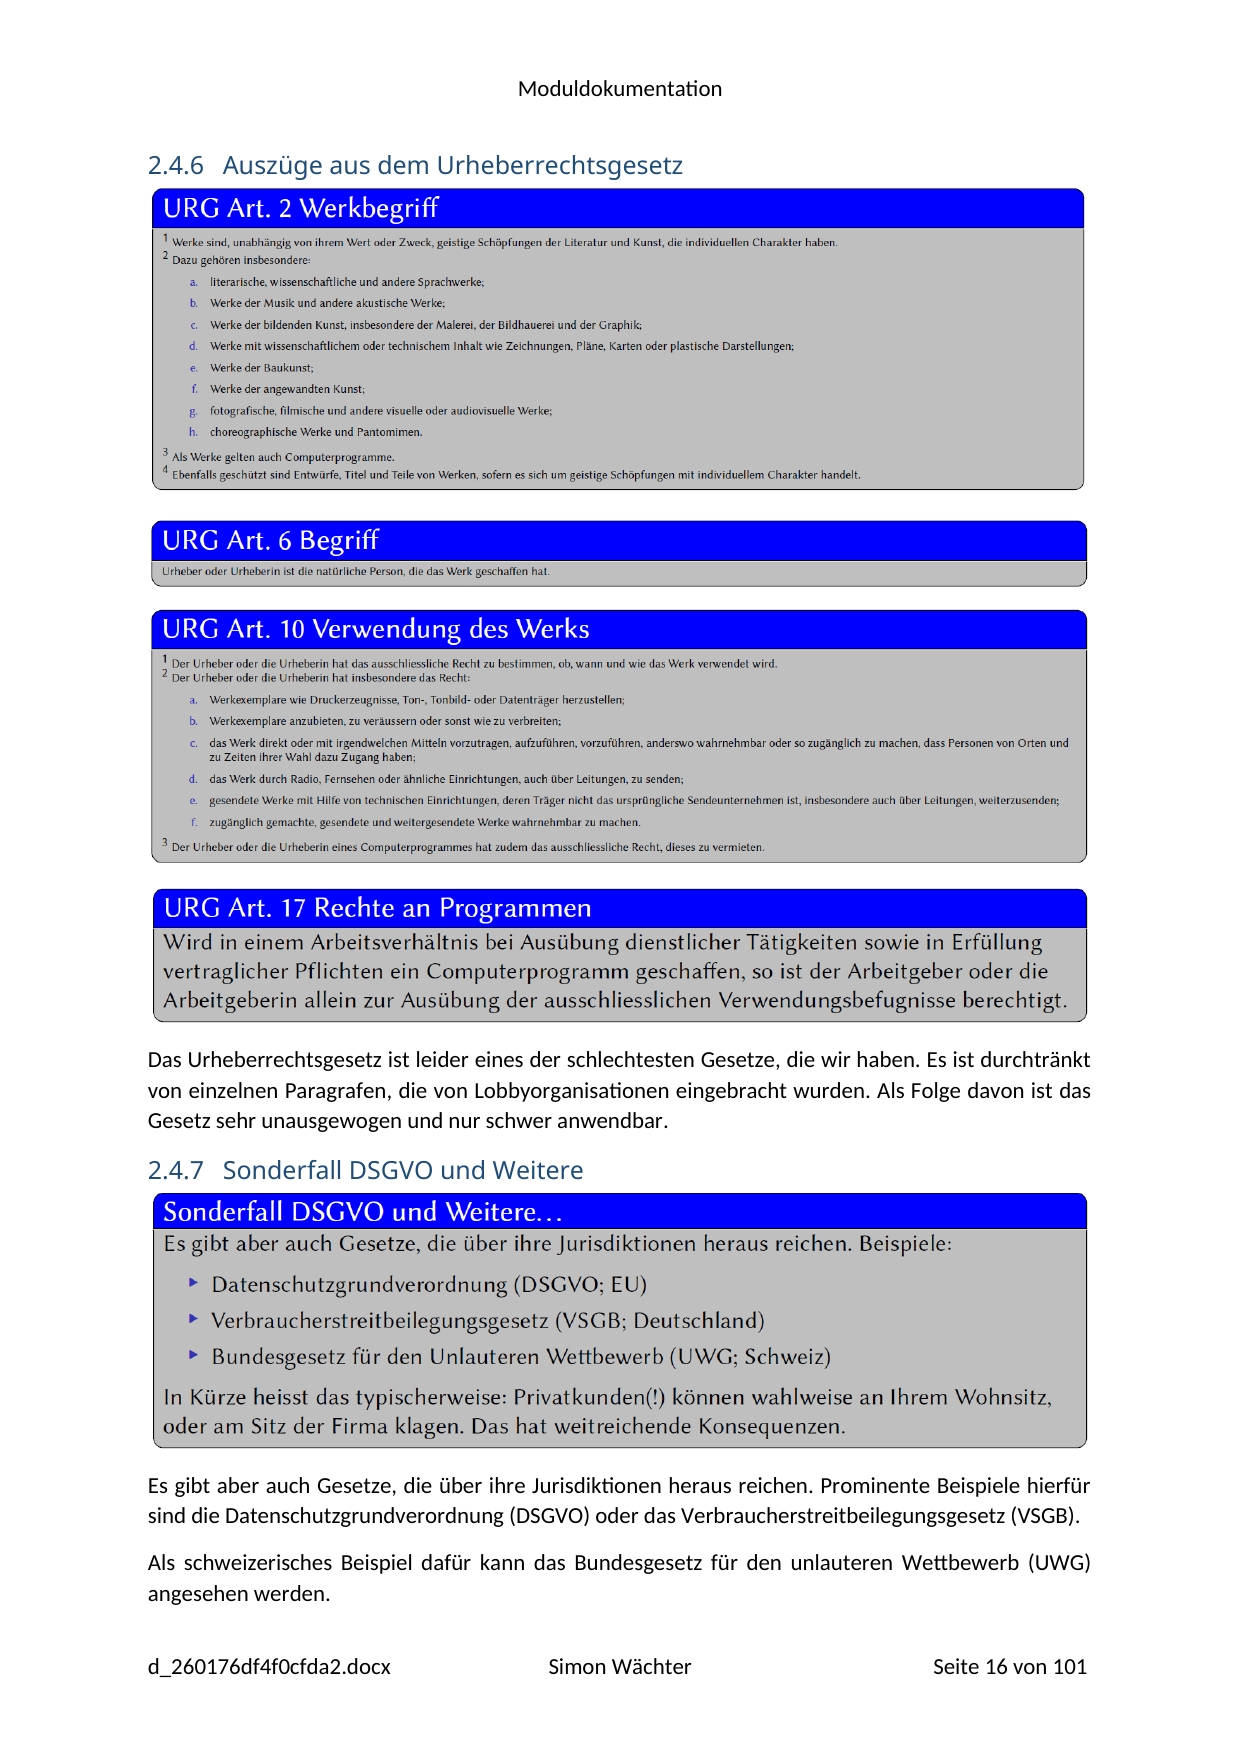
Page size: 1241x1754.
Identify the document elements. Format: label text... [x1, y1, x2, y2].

subtitle Auszüge aus dem Urheberrechtsgesetz [148, 148, 1093, 182]
text Das Urheberrechtsgesetz ist leider eines der schlechtesten Gesetze, die wir haben. Es ist durchtränkt von einzelnen Paragrafen, die von Lobbyorganisationen eingebracht wurden. Als Folge davon ist das Gesetz sehr unausgewogen und nur schwer anwendbar. [148, 1046, 1093, 1134]
text Es gibt aber auch Gesetze, die über ihre Jurisdiktionen heraus reichen. Prominente Beispiele hierfür sind die Datenschutzgrundverordnung (DSGVO) oder das Verbraucherstreitbeilegungsgesetz (VSGB). [148, 1471, 1093, 1529]
picture [147, 184, 1093, 498]
text Als schweizerisches Beispiel dafür kann das Bundesgesetz für den unlauteren Wettbewerb (UWG) angesehen werden. [148, 1548, 1093, 1607]
picture [147, 1189, 1093, 1453]
picture [147, 516, 1093, 867]
picture [147, 885, 1093, 1027]
subtitle Sonderfall DSGVO und Weitere [148, 1153, 1093, 1187]
